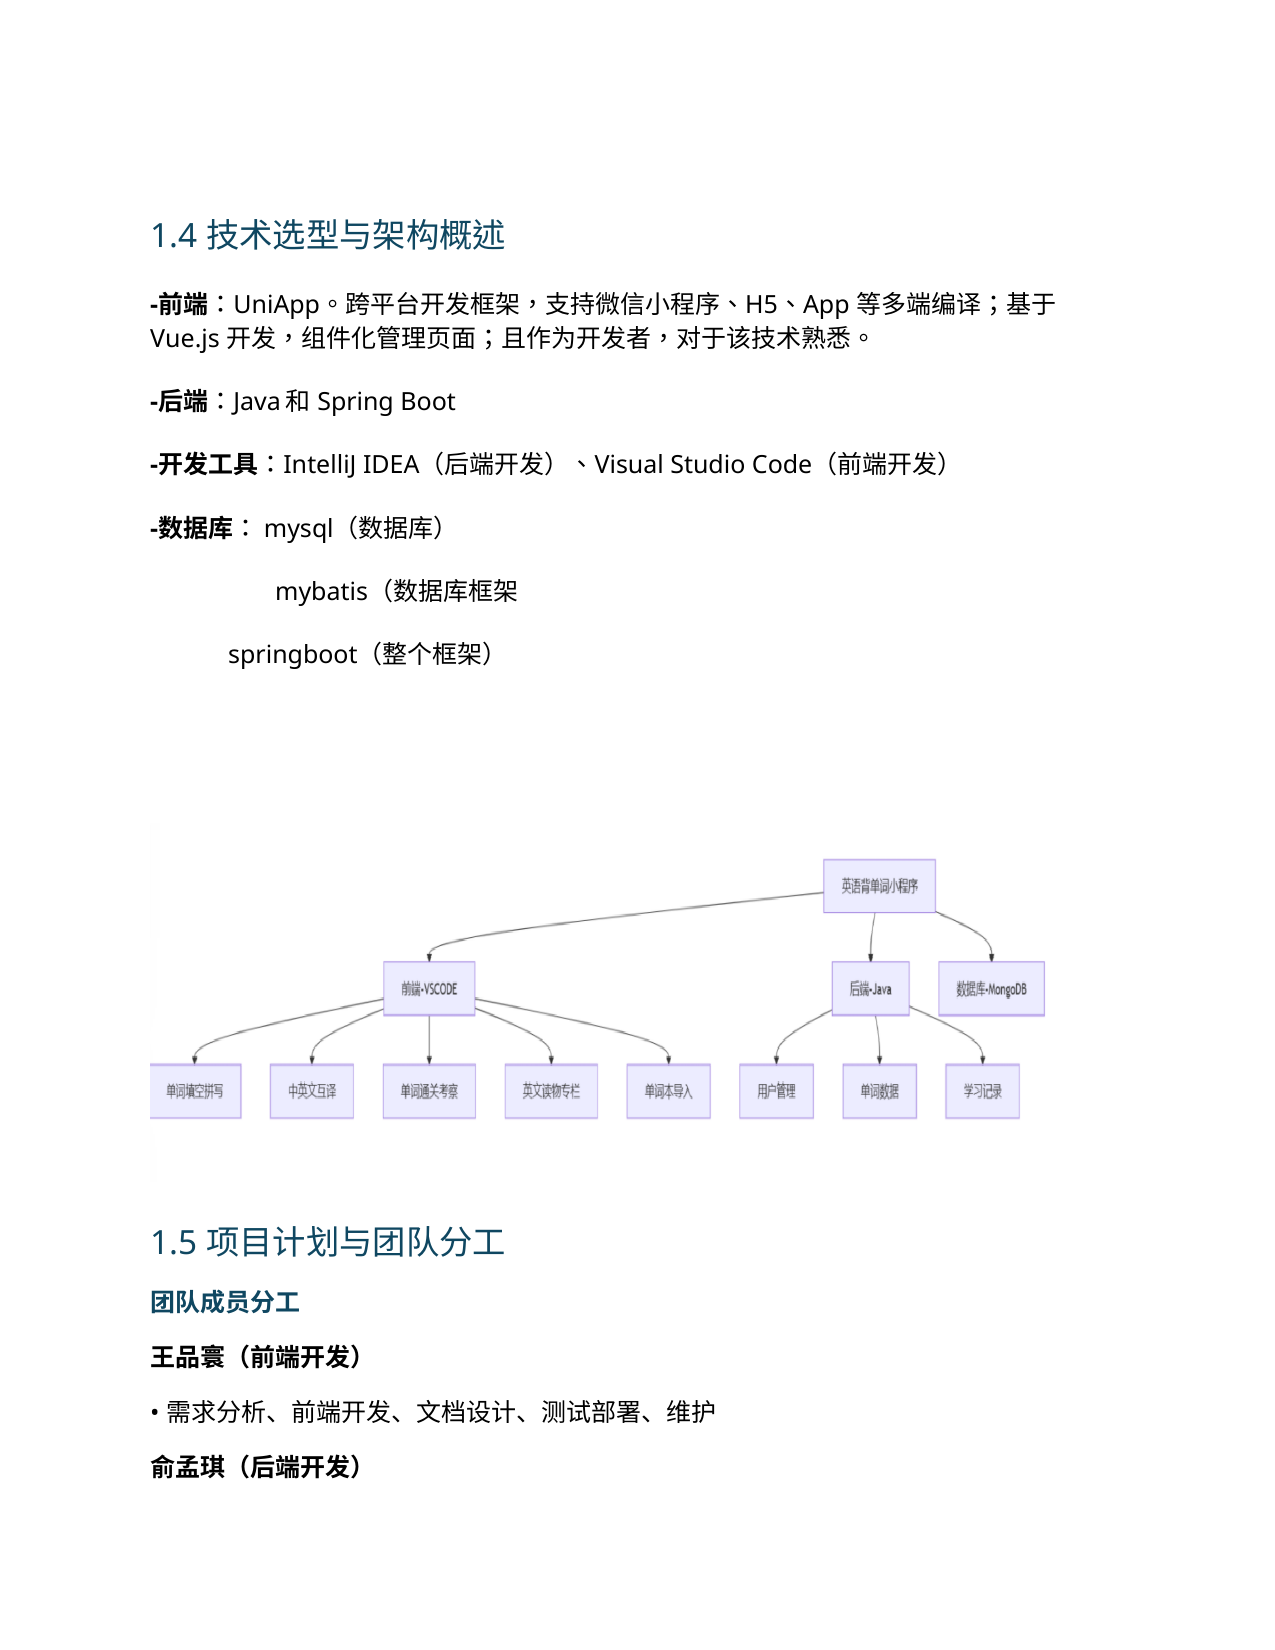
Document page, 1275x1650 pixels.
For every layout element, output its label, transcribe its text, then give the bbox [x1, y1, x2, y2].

text -前端：UniApp。跨平台开发框架，支持微信小程序、H5、App 等多端编译；基于 Vue.js 开发，组件化管理页面；且作为开发者，对于该技术熟悉。 [150, 287, 1125, 355]
subtitle 1.5 项目计划与团队分工 [150, 1219, 1125, 1264]
text mybatis（数据库框架 [150, 574, 1125, 608]
text • 需求分析、前端开发、文档设计、测试部署、维护 [150, 1393, 1125, 1429]
text springboot（整个框架） [150, 637, 1125, 671]
text -后端：Java和 Spring Boot [150, 384, 1125, 418]
picture [150, 816, 1050, 1182]
text -开发工具：IntelliJ IDEA（后端开发）、Visual Studio Code（前端开发） [150, 447, 1125, 481]
text 俞孟琪（后端开发） [150, 1448, 1125, 1484]
text -数据库： mysql（数据库） [150, 510, 1125, 544]
text 团队成员分工 [150, 1283, 1125, 1319]
text 王品寰（前端开发） [150, 1338, 1125, 1374]
subtitle 1.4 技术选型与架构概述 [150, 212, 1125, 257]
